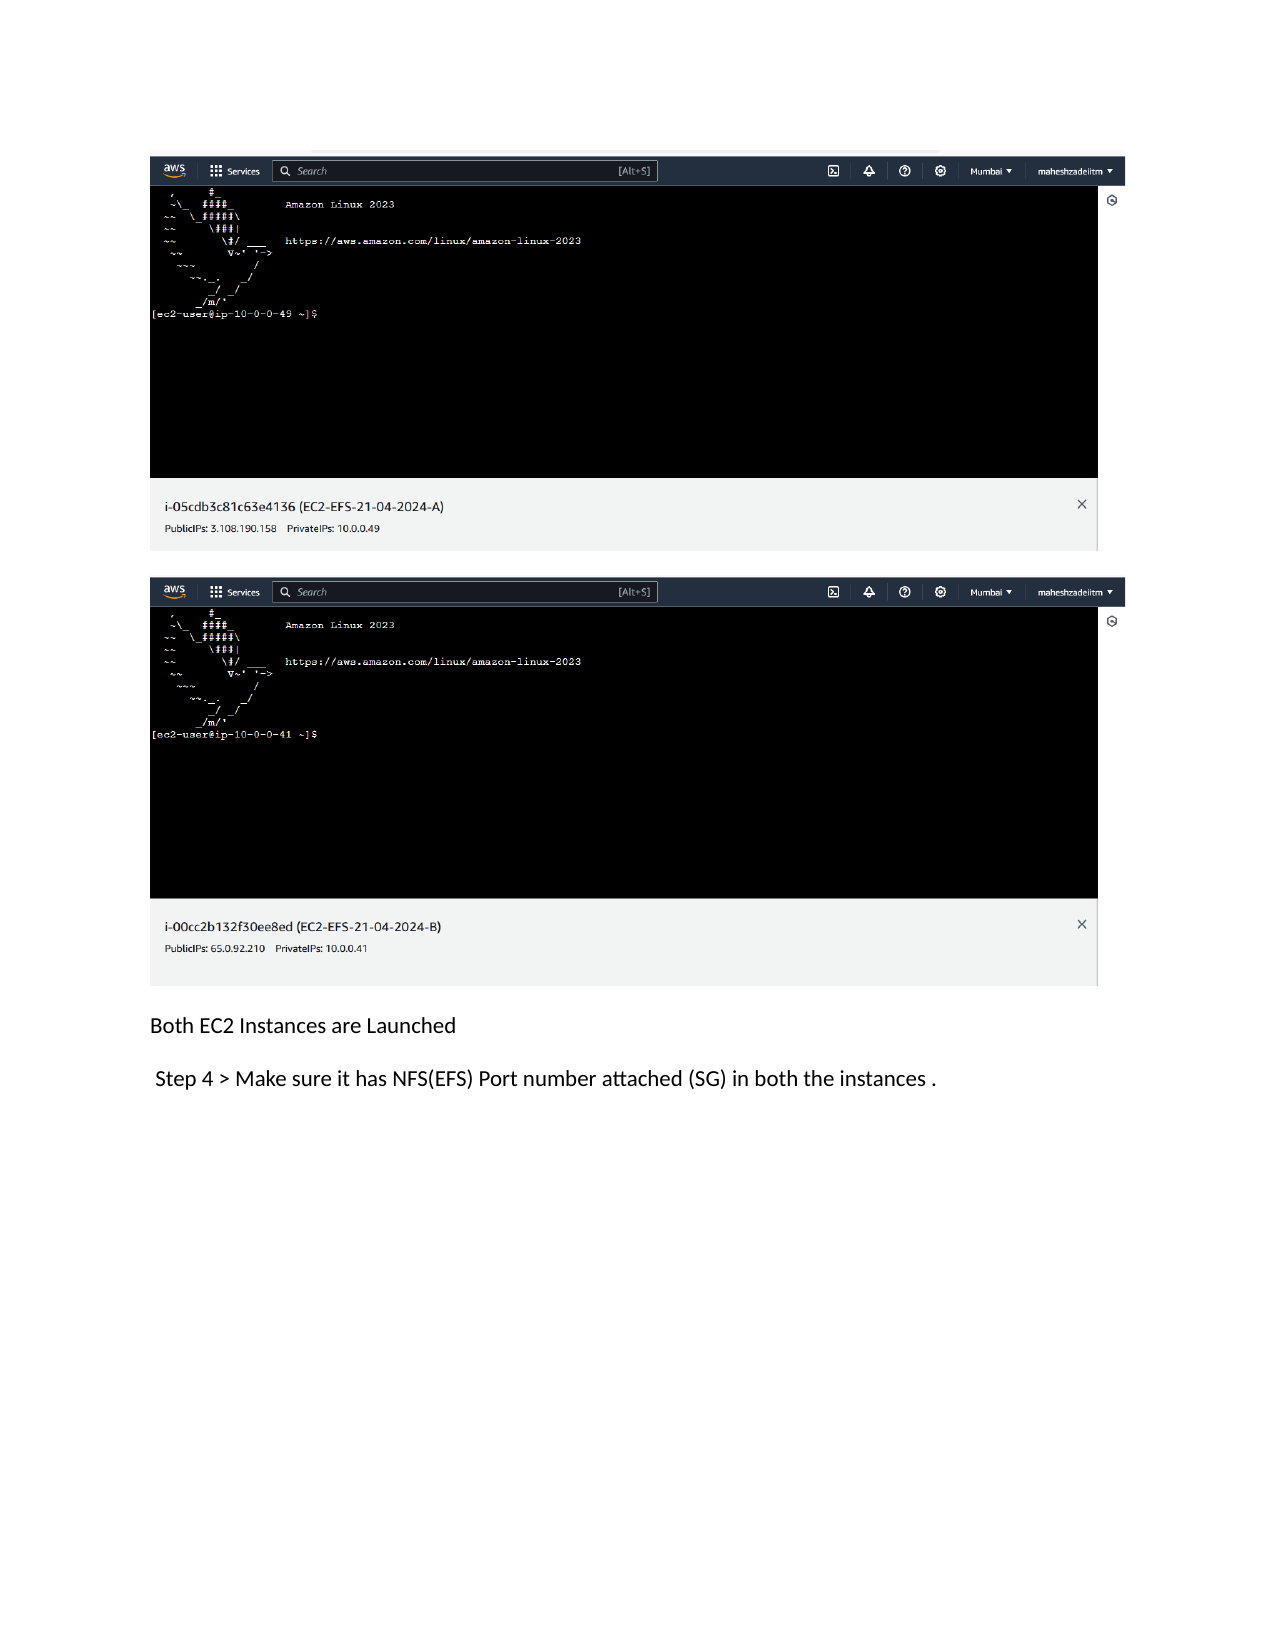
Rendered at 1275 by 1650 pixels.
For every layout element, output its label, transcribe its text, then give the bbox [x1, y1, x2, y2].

text Both EC2 Instances are Launched [150, 1011, 1125, 1039]
picture [150, 575, 1125, 986]
text Step 4 > Make sure it has NFS(EFS) Port number attached (SG) in both the instances . [150, 1064, 1125, 1092]
picture [150, 150, 1125, 551]
